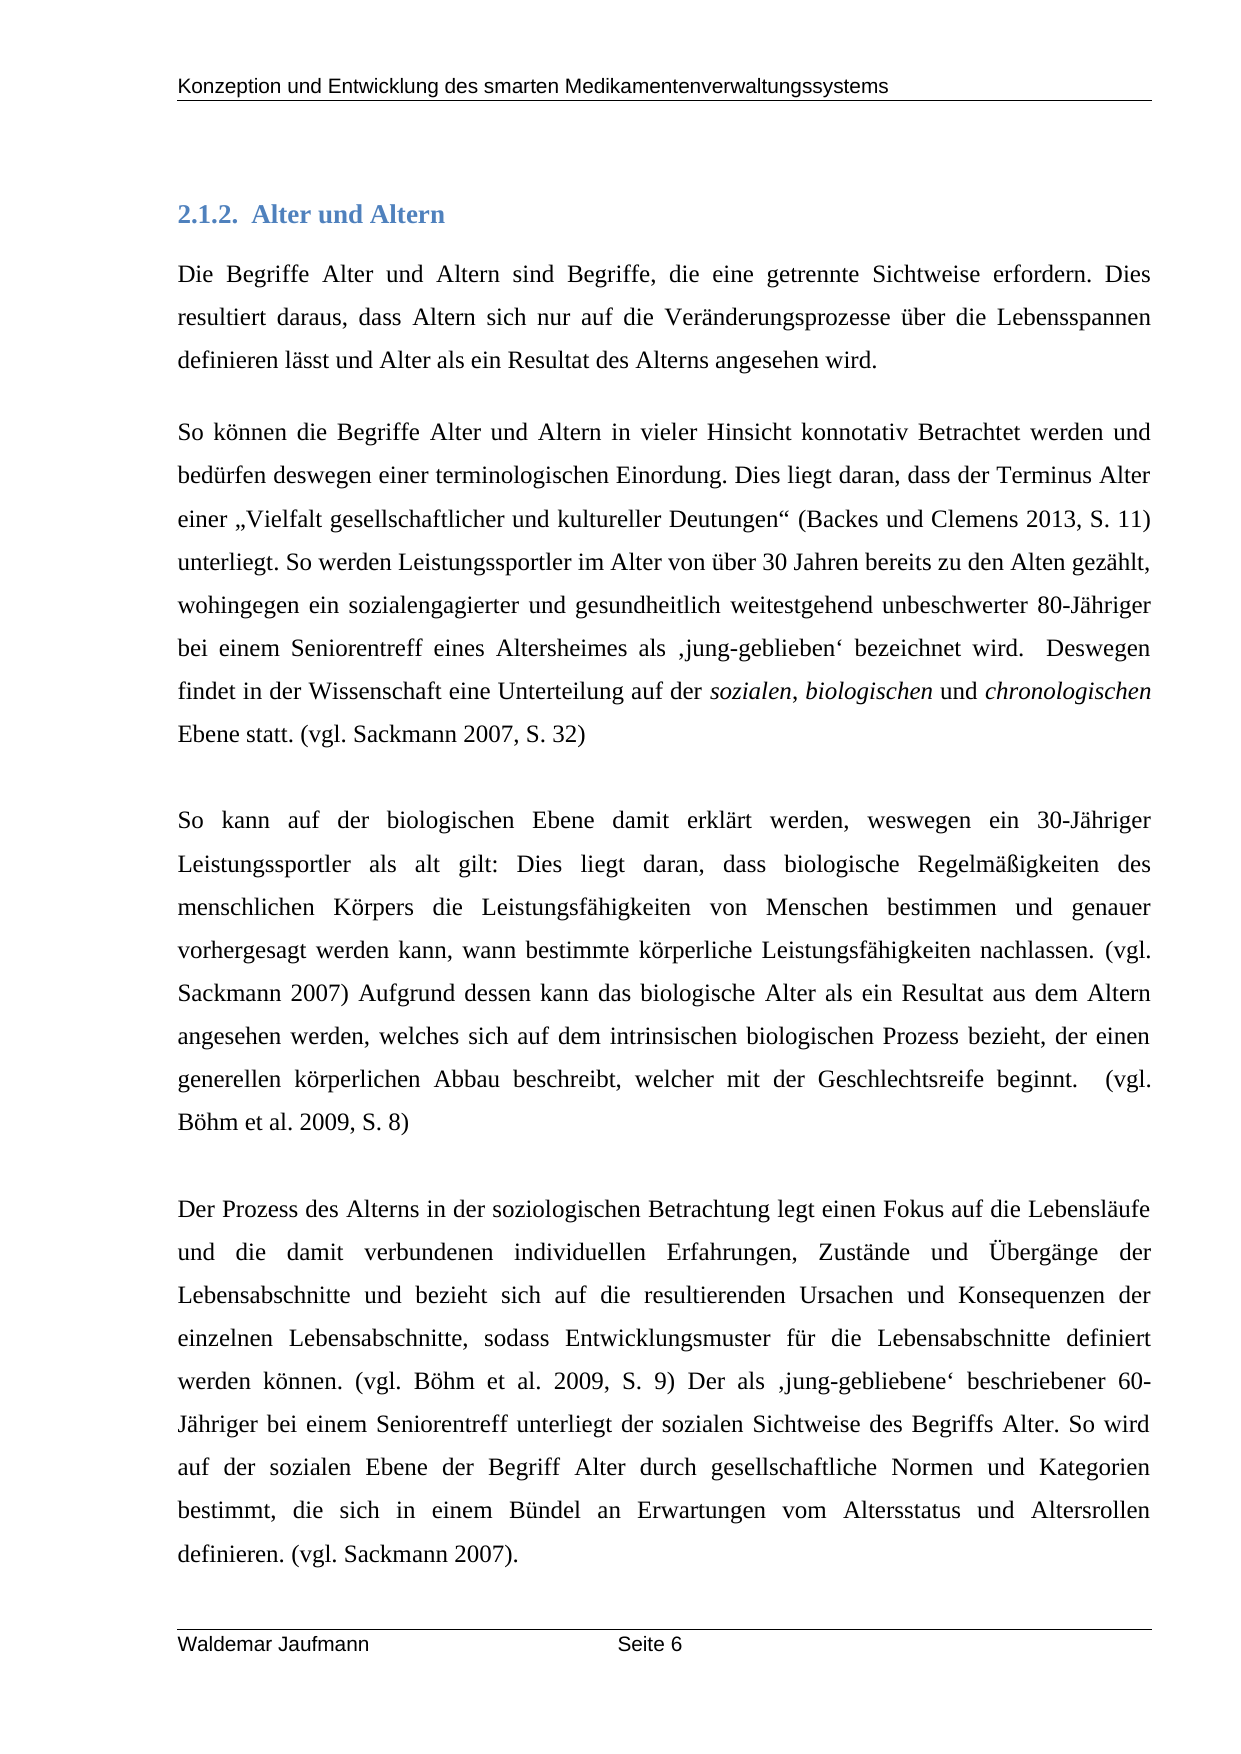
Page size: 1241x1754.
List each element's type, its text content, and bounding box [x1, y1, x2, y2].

subtitle Alter und Altern [177, 197, 1152, 231]
text Der Prozess des Alterns in der soziologischen Betrachtung legt einen Fokus auf die Lebensläufe und die damit verbundenen individuellen Erfahrungen, Zustände und Übergänge der Lebensabschnitte und bezieht sich auf die resultierenden Ursachen und Konsequenzen der einzelnen Lebensabschnitte, sodass Entwicklungsmuster für die Lebensabschnitte definiert werden können. (vgl. Böhm et al. 2009, S. 9) Der als ‚jung-gebliebene‘ beschriebener 60-Jähriger bei einem Seniorentreff unterliegt der sozialen Sichtweise des Begriffs Alter. So wird auf der sozialen Ebene der Begriff Alter durch gesellschaftliche Normen und Kategorien bestimmt, die sich in einem Bündel an Erwartungen vom Altersstatus und Altersrollen definieren. (vgl. Sackmann 2007). [177, 1194, 1152, 1567]
text So kann auf der biologischen Ebene damit erklärt werden, weswegen ein 30-Jähriger Leistungssportler als alt gilt: Dies liegt daran, dass biologische Regelmäßigkeiten des menschlichen Körpers die Leistungsfähigkeiten von Menschen bestimmen und genauer vorhergesagt werden kann, wann bestimmte körperliche Leistungsfähigkeiten nachlassen. (vgl. Sackmann 2007) Aufgrund dessen kann das biologische Alter als ein Resultat aus dem Altern angesehen werden, welches sich auf dem intrinsischen biologischen Prozess bezieht, der einen generellen körperlichen Abbau beschreibt, welcher mit der Geschlechtsreife beginnt. (vgl. Böhm et al. 2009, S. 8) [177, 806, 1152, 1136]
text Die Begriffe Alter und Altern sind Begriffe, die eine getrennte Sichtweise erfordern. Dies resultiert daraus, dass Altern sich nur auf die Veränderungsprozesse über die Lebensspannen definieren lässt und Alter als ein Resultat des Alterns angesehen wird. [177, 259, 1152, 374]
text So können die Begriffe Alter und Altern in vieler Hinsicht konnotativ Betrachtet werden und bedürfen deswegen einer terminologischen Einordung. Dies liegt daran, dass der Terminus Alter einer „Vielfalt gesellschaftlicher und kultureller Deutungen“ (Backes und Clemens 2013, S. 11) unterliegt. So werden Leistungssportler im Alter von über 30 Jahren bereits zu den Alten gezählt, wohingegen ein sozialengagierter und gesundheitlich weitestgehend unbeschwerter 80-Jähriger bei einem Seniorentreff eines Altersheimes als ‚jung-geblieben‘ bezeichnet wird. Deswegen findet in der Wissenschaft eine Unterteilung auf der sozialen, biologischen und chronologischen Ebene statt. (vgl. Sackmann 2007, S. 32) [177, 417, 1152, 748]
